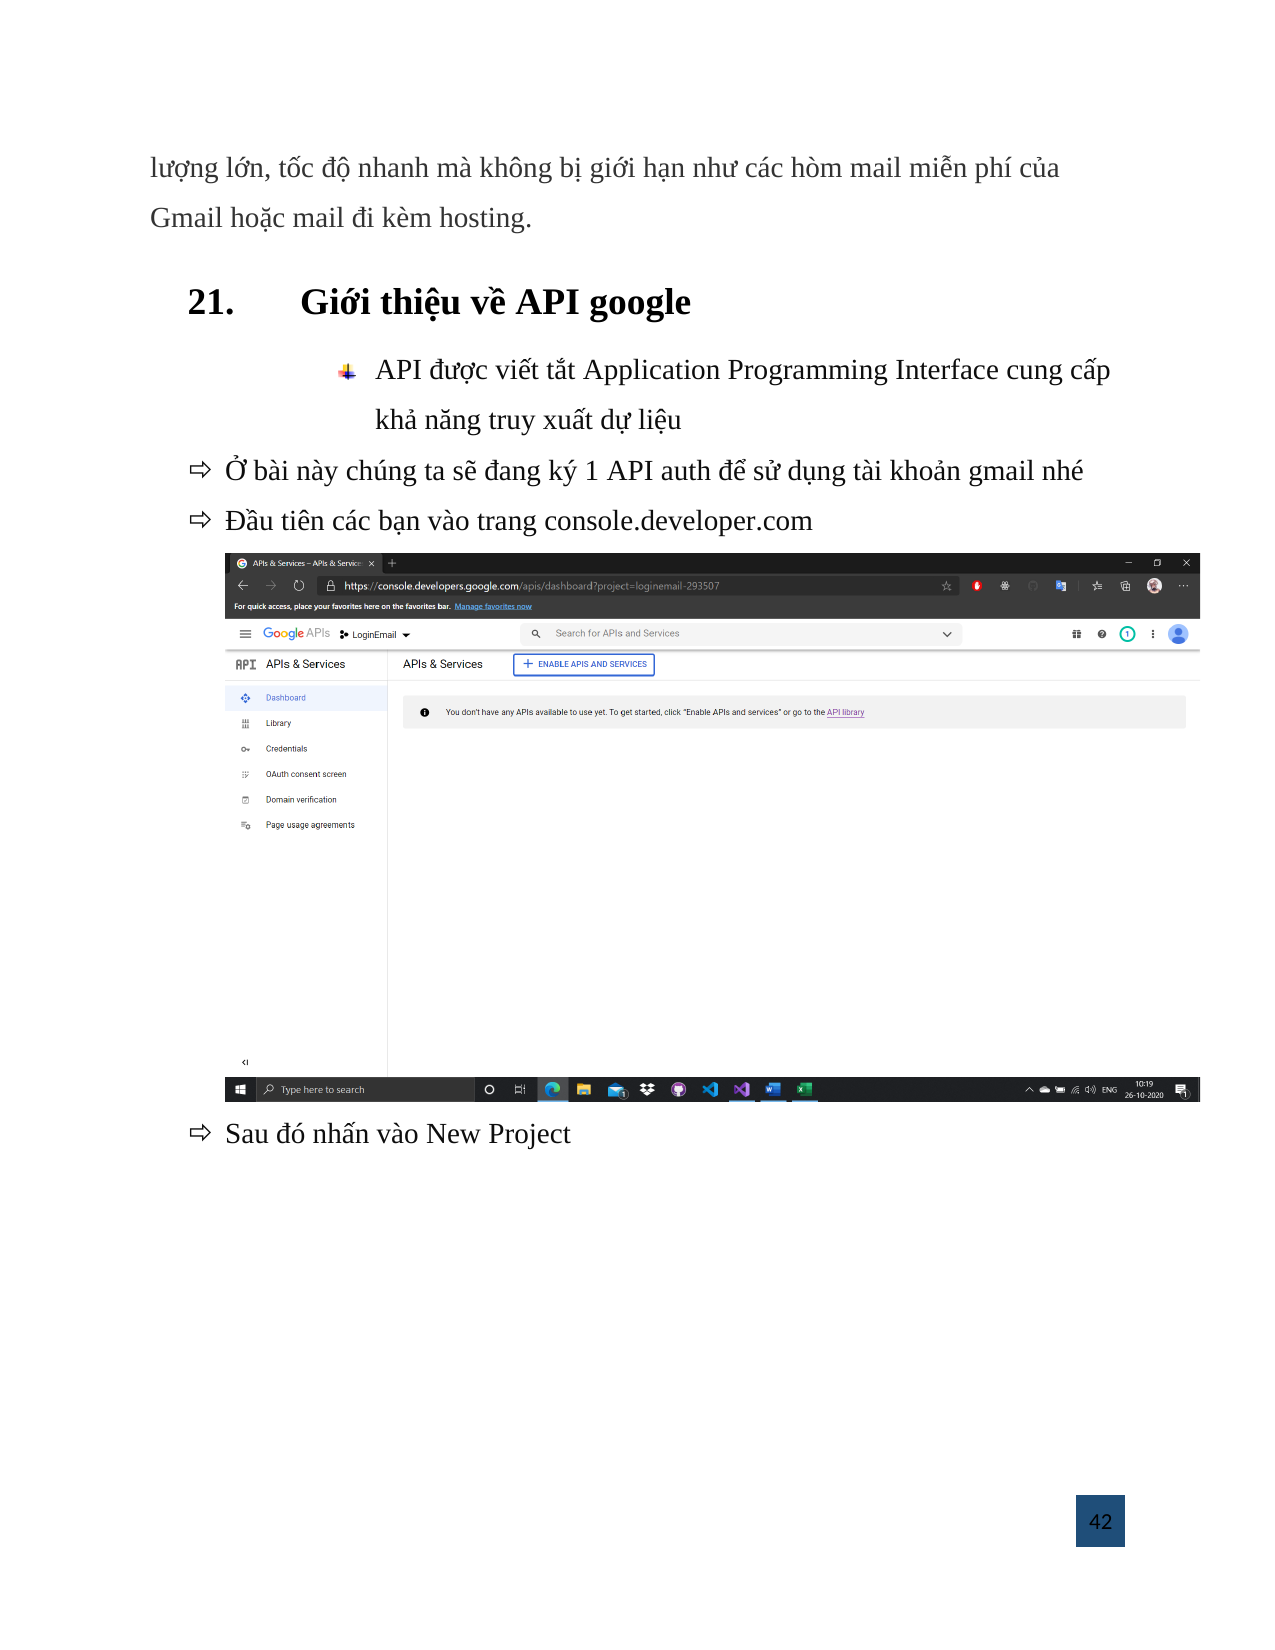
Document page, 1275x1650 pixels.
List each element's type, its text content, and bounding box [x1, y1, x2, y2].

list Ở bài này chúng ta sẽ đang ký 1 API auth để sử dụng tài khoản gmail nhé [187, 453, 1125, 486]
picture [338, 362, 356, 380]
list Sau đó nhấn vào New Project [187, 1116, 1125, 1149]
list Đầu tiên các bạn vào trang console.developer.com [187, 503, 1125, 537]
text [150, 150, 1125, 234]
picture [225, 553, 1200, 1102]
list API được viết tắt Application Programming Interface cung cấp khả năng truy xuất dự liệu [337, 352, 1125, 436]
subtitle Giới thiệu về API google [187, 280, 1125, 323]
